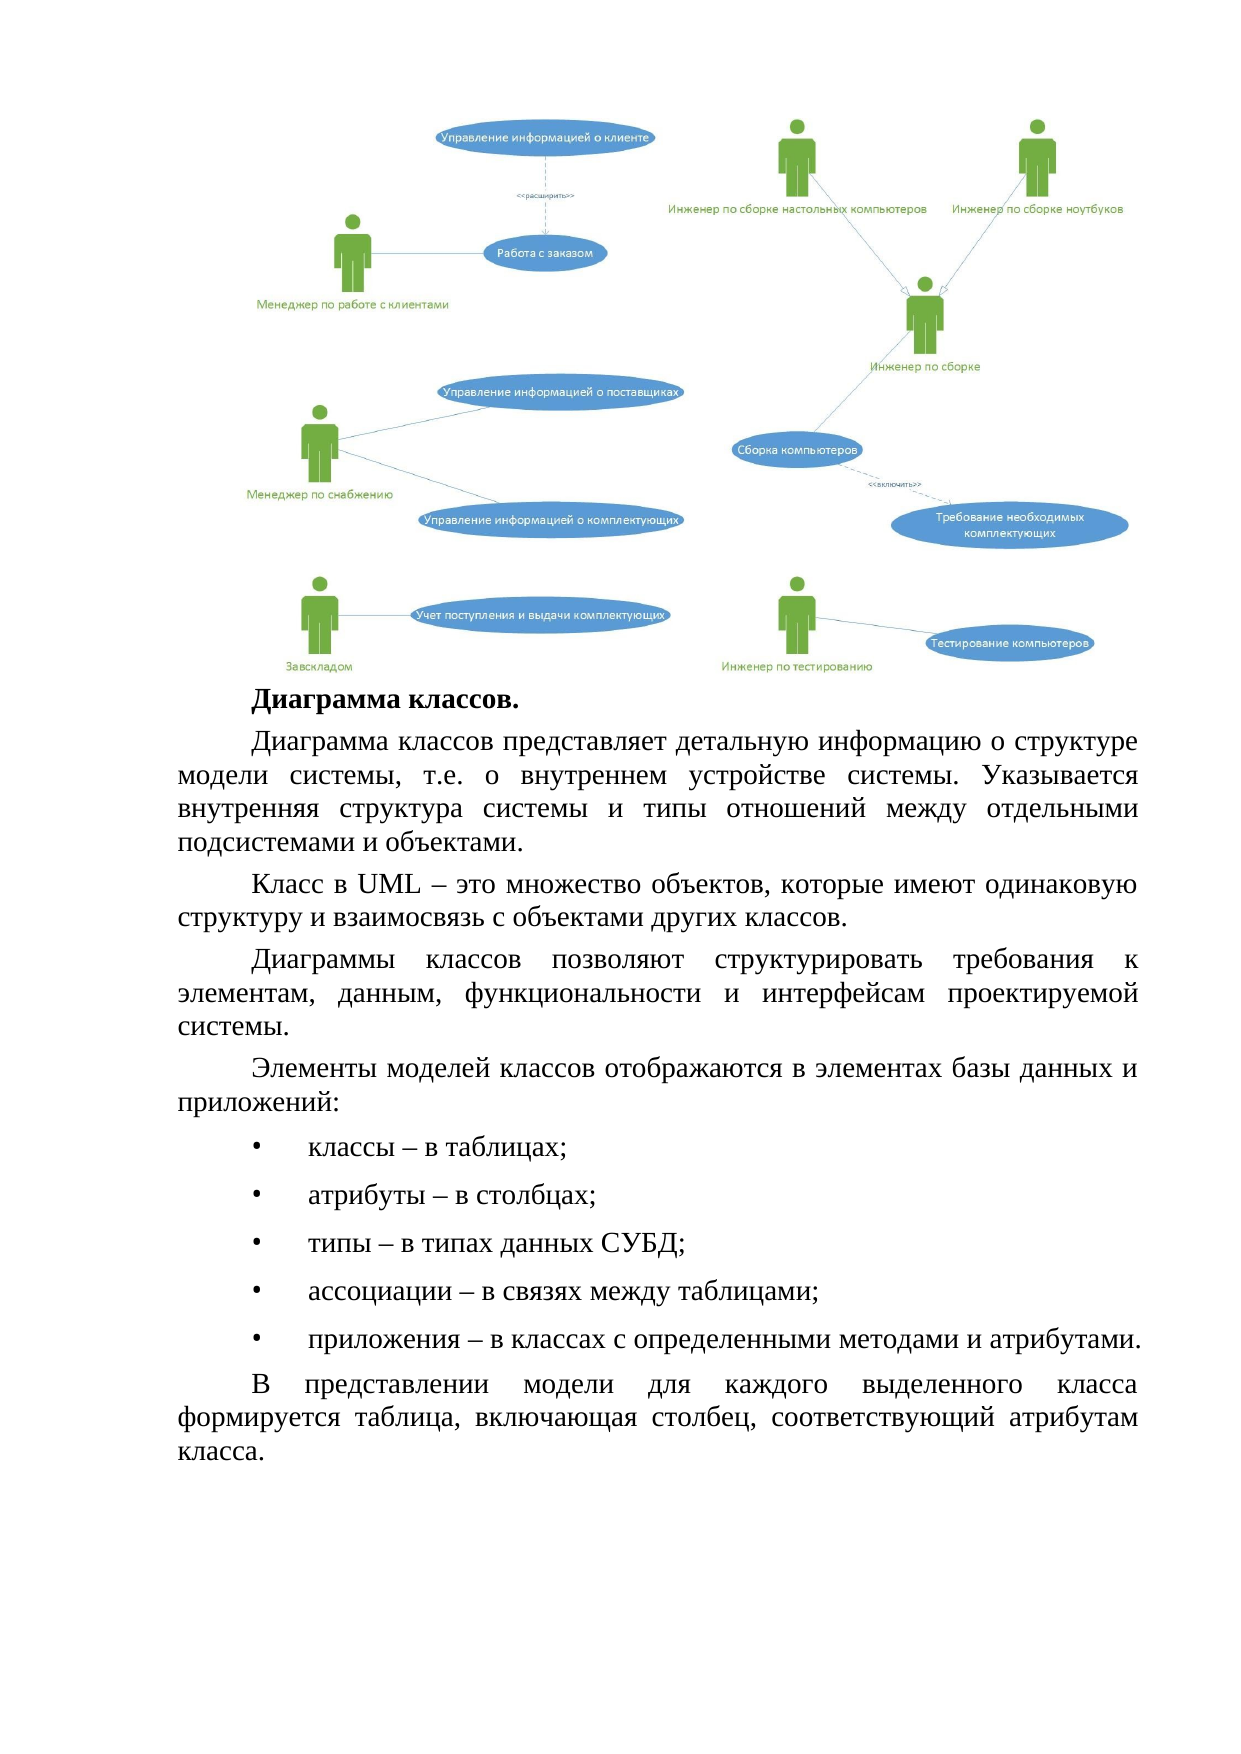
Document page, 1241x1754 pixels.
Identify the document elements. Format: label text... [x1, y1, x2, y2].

text Диаграмма классов. [177, 681, 1152, 715]
text Диаграммы классов позволяют структурировать требования к элементам, данным, функциональности и интерфейсам проектируемой системы. [177, 941, 1138, 1042]
list ассоциации – в связях между таблицами; [177, 1270, 1152, 1309]
list типы – в типах данных СУБД; [177, 1222, 1152, 1261]
list классы – в таблицах; [177, 1126, 1152, 1165]
text В представлении модели для каждого выделенного класса формируется таблица, включающая столбец, соответствующий атрибутам класса. [177, 1366, 1139, 1466]
list атрибуты – в столбцах; [177, 1174, 1152, 1213]
text Элементы моделей классов отображаются в элементах базы данных и приложений: [177, 1050, 1138, 1117]
text Класс в UML – это множество объектов, которые имеют одинаковую структуру и взаимосвязь с объектами других классов. [177, 866, 1139, 933]
picture [240, 118, 1130, 674]
list приложения – в классах с определенными методами и атрибутами. [177, 1318, 1152, 1357]
text Диаграмма классов представляет детальную информацию о структуре модели системы, т.е. о внутреннем устройстве системы. Указывается внутренняя структура системы и типы отношений между отдельными подсистемами и объектами. [177, 723, 1139, 857]
